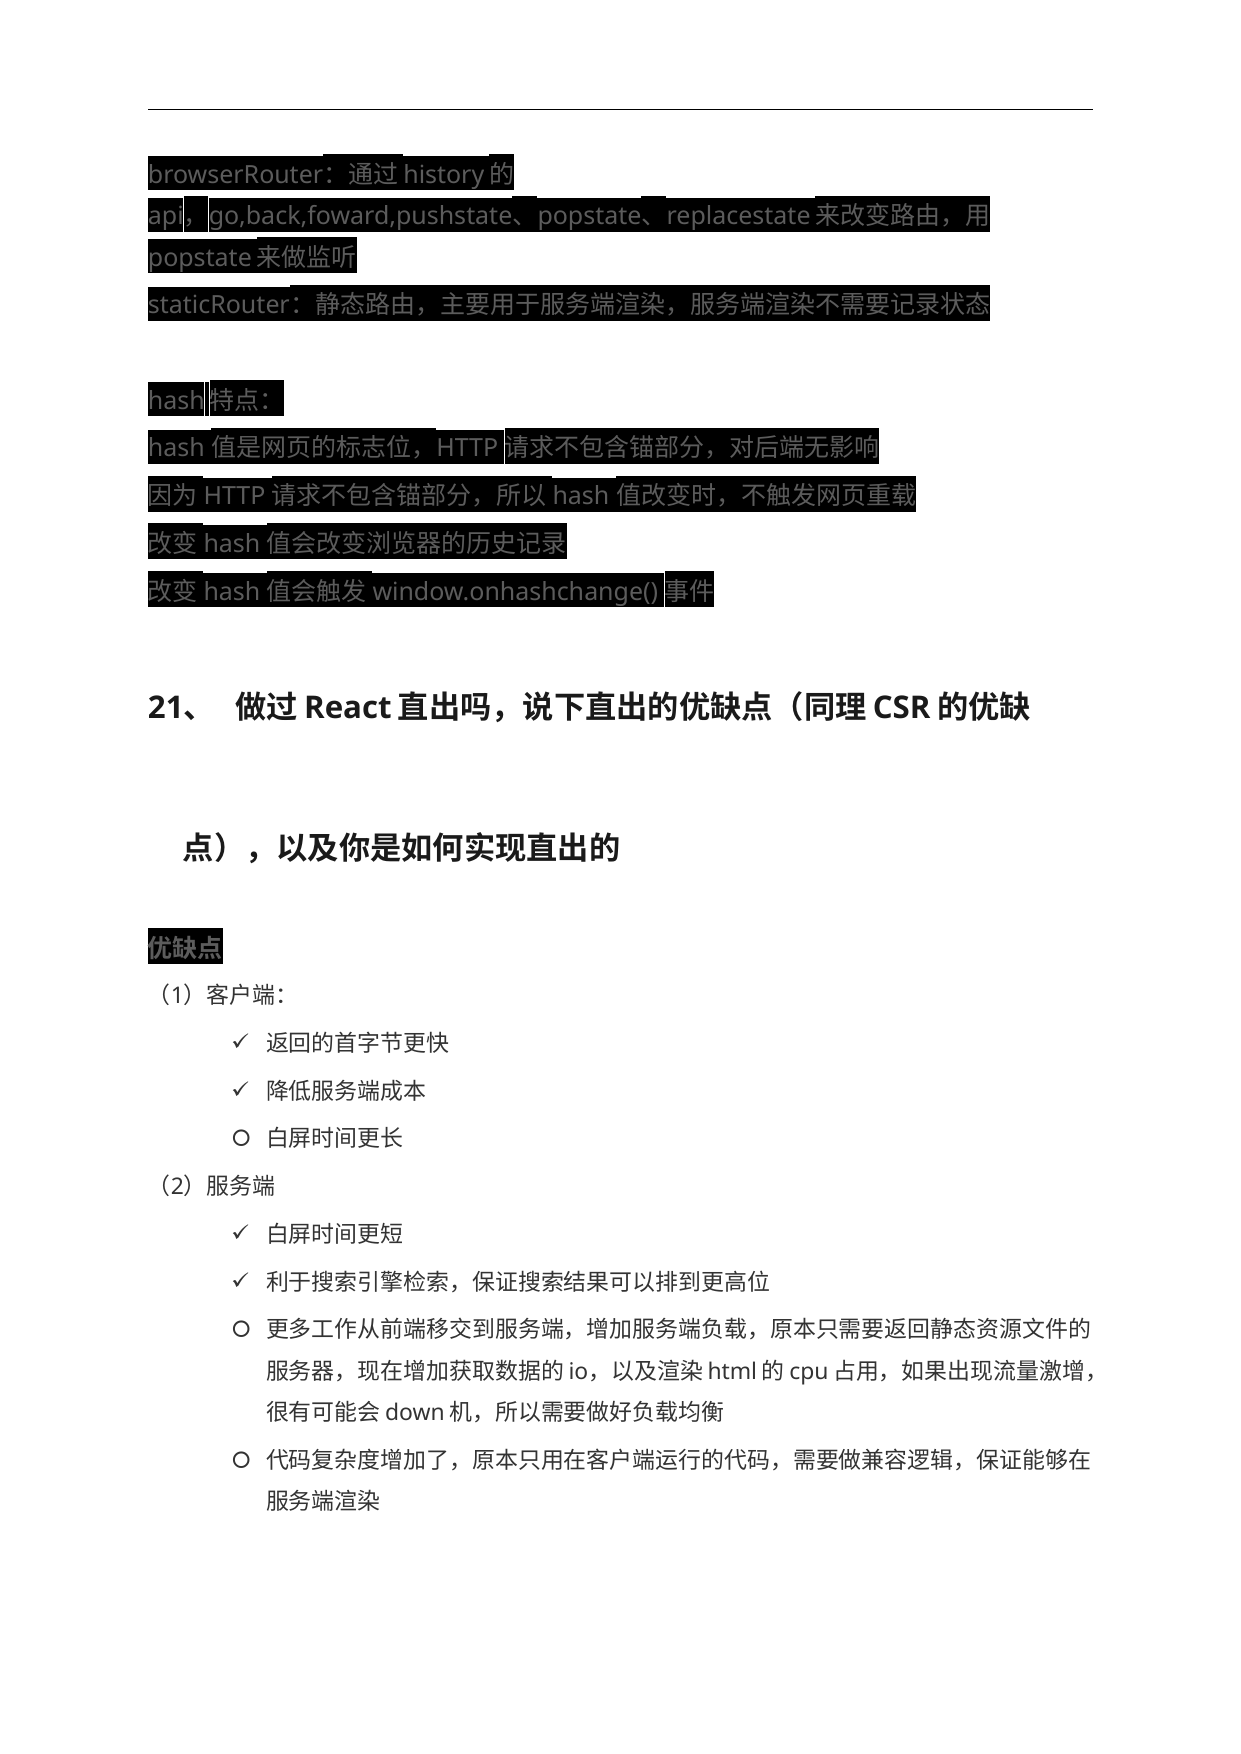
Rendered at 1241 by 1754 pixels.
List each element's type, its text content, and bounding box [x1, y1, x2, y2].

list 代码复杂度增加了，原本只用在客户端运行的代码，需要做兼容逻辑，保证能够在服务端渲染 [231, 1438, 1093, 1521]
list 降低服务端成本 [231, 1068, 1093, 1110]
list 利于搜索引擎检索，保证搜索结果可以排到更高位 [231, 1259, 1093, 1301]
list 白屏时间更短 [231, 1212, 1093, 1253]
list staticRouter：静态路由，主要用于服务端渲染，服务端渲染不需要记录状态 [148, 282, 1093, 323]
list 改变 hash 值会触发 window.onhashchange() 事件 [148, 568, 1093, 610]
list 因为 HTTP 请求不包含锚部分，所以 hash 值改变时，不触发网页重载 [148, 473, 1093, 514]
list hash特点： [148, 377, 1093, 419]
text （2）服务端 [148, 1164, 1093, 1205]
list 返回的首字节更快 [231, 1021, 1093, 1062]
list 更多工作从前端移交到服务端，增加服务端负载，原本只需要返回静态资源文件的服务器，现在增加获取数据的io，以及渲染html的cpu占用，如果出现流量激增，很有可能会down机，所以需要做好负载均衡 [231, 1307, 1093, 1431]
list 白屏时间更长 [231, 1116, 1093, 1158]
list 优缺点 [148, 925, 1093, 967]
subtitle 做过React直出吗，说下直出的优缺点（同理CSR的优缺点），以及你是如何实现直出的 [148, 664, 1093, 888]
list browserRouter：通过history的api，go,back,foward,pushstate、popstate、replacestate来改变路由，用popstate来做监听 [148, 151, 1093, 276]
list hash 值是网页的标志位，HTTP 请求不包含锚部分，对后端无影响 [148, 425, 1093, 467]
text （1）客户端： [148, 973, 1093, 1014]
list 改变 hash 值会改变浏览器的历史记录 [148, 521, 1093, 562]
